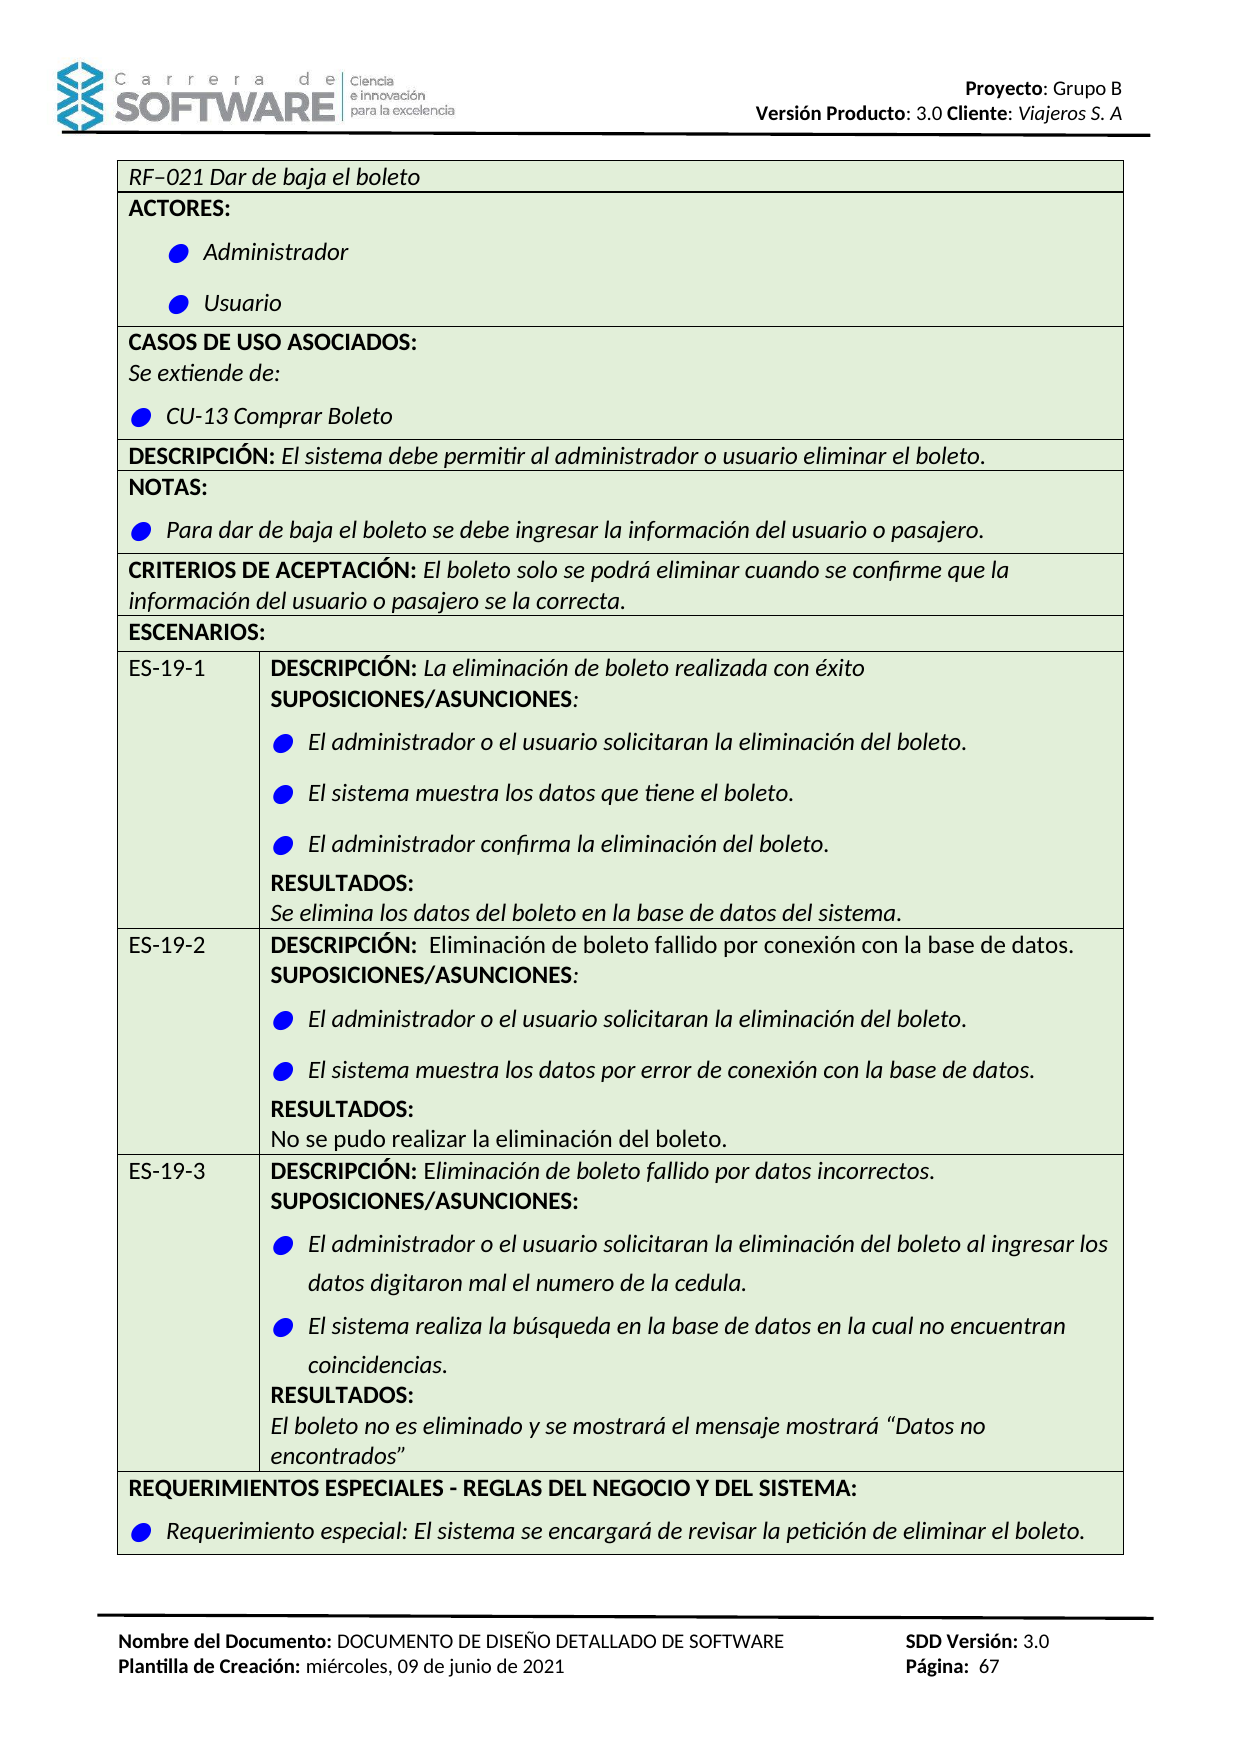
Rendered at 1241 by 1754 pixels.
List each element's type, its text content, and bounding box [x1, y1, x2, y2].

table_cell DESCRIPCIÓN: Eliminación de boleto fallido por conexión con la base de datos. SUPOSICIONES/ASUNCIONES: El administrador o el usuario solicitaran la eliminación del boleto. El sistema muestra los datos por error de conexión con la base de datos. RESULTADOS: No se pudo realizar la eliminación del boleto. [260, 929, 1123, 1154]
table_cell DESCRIPCIÓN: La eliminación de boleto realizada con éxito SUPOSICIONES/ASUNCIONES: El administrador o el usuario solicitaran la eliminación del boleto. El sistema muestra los datos que tiene el boleto. El administrador confirma la eliminación del boleto. RESULTADOS: Se elimina los datos del boleto en la base de datos del sistema. [260, 652, 1123, 928]
table_cell REQUERIMIENTO FUNCIONAL ASOCIADO: RF–021 Dar de baja el boleto [118, 161, 1123, 191]
table_cell CRITERIOS DE ACEPTACIÓN: El boleto solo se podrá eliminar cuando se confirme que la información del usuario o pasajero se la correcta. [118, 554, 1123, 615]
picture [46, 46, 461, 154]
table_cell ACTORES: Administrador Usuario [118, 193, 1123, 326]
table_cell ES-19-2 [118, 929, 259, 1154]
table_cell NOTAS: Para dar de baja el boleto se debe ingresar la información del usuario o pasajero. [118, 471, 1123, 553]
table_cell ESCENARIOS: [118, 616, 1123, 651]
table_cell DESCRIPCIÓN: El sistema debe permitir al administrador o usuario eliminar el boleto. [118, 440, 1123, 470]
table_cell DESCRIPCIÓN: Eliminación de boleto fallido por datos incorrectos. SUPOSICIONES/ASUNCIONES: El administrador o el usuario solicitaran la eliminación del boleto al ingresar los datos digitaron mal el numero de la cedula. El sistema realiza la búsqueda en la base de datos en la cual no encuentran coincidencias. RESULTADOS: El boleto no es eliminado y se mostrará el mensaje mostrará “Datos no encontrados” [260, 1155, 1123, 1471]
table_cell ES-19-1 [118, 652, 259, 928]
table_cell ES-19-3 [118, 1155, 259, 1471]
table_cell CASOS DE USO ASOCIADOS: Se extiende de: CU-13 Comprar Boleto [118, 327, 1123, 439]
table_cell REQUERIMIENTOS ESPECIALES - REGLAS DEL NEGOCIO Y DEL SISTEMA: Requerimiento especial: El sistema se encargará de revisar la petición de eliminar el boleto. [118, 1472, 1123, 1554]
